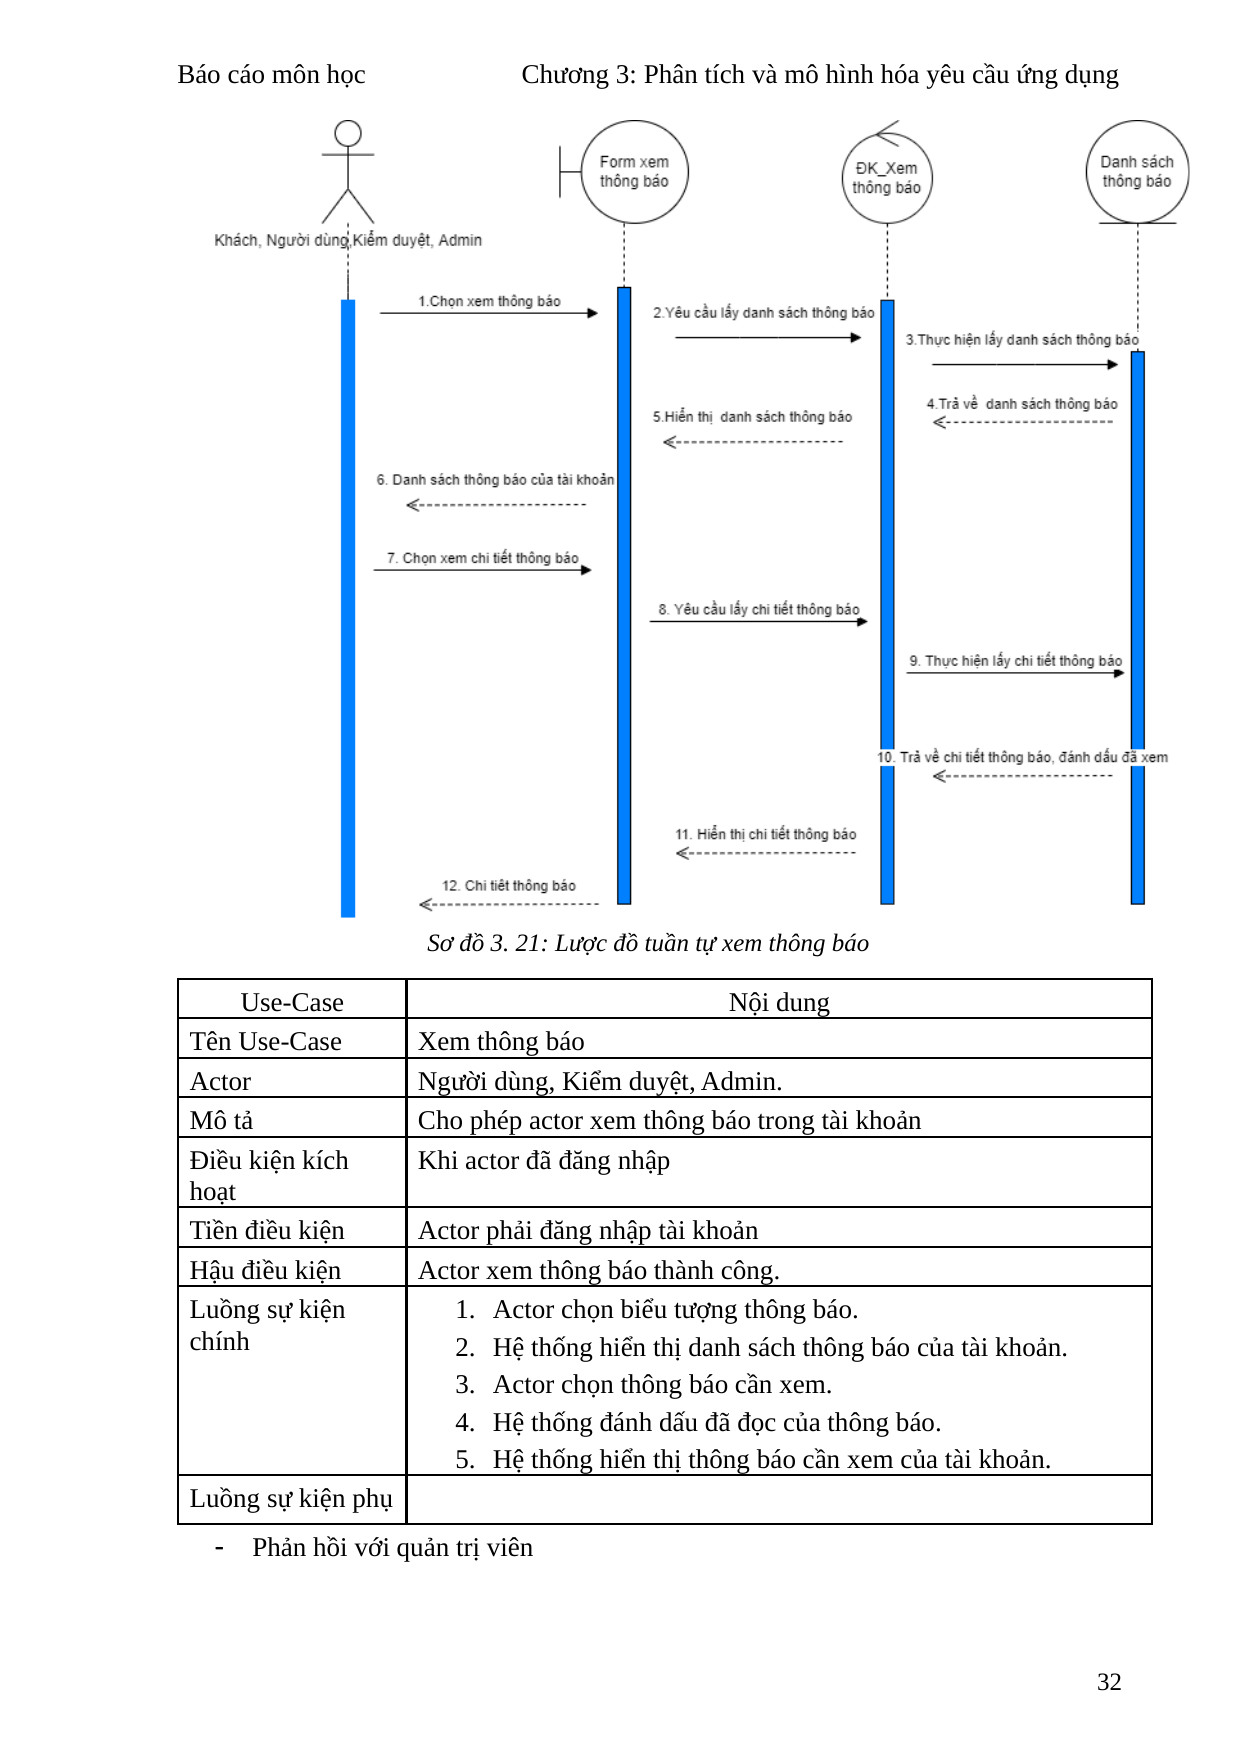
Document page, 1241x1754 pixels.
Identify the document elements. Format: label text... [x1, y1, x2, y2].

table_cell Luồng sự kiện chính [179, 1287, 405, 1474]
table_cell Khi actor đã đăng nhập [408, 1138, 1151, 1206]
table_cell [408, 1476, 1151, 1523]
table_cell Mô tả [179, 1098, 405, 1136]
table_cell Xem thông báo [408, 1019, 1151, 1057]
text Sơ đồ 3. 21: Lược đồ tuần tự xem thông báo [177, 928, 1122, 957]
table_cell Điều kiện kích hoạt [179, 1138, 405, 1206]
table_cell Tên Use-Case [179, 1019, 405, 1057]
table_cell Hậu điều kiện [179, 1248, 405, 1285]
table_cell Actor xem thông báo thành công. [408, 1248, 1151, 1285]
table_header Nội dung [408, 980, 1151, 1017]
table_cell Cho phép actor xem thông báo trong tài khoản [408, 1098, 1151, 1136]
table_cell Người dùng, Kiểm duyệt, Admin. [408, 1059, 1151, 1096]
picture [214, 120, 1190, 919]
table_cell Actor chọn biểu tượng thông báo. Hệ thống hiển thị danh sách thông báo của tài khoản. Actor chọn thông báo cần xem. Hệ thống đánh dấu đã đọc của thông báo. Hệ thống hiển thị thông báo cần xem của tài khoản. [408, 1287, 1151, 1474]
table_cell Luồng sự kiện phụ [179, 1476, 405, 1523]
table_cell Actor [179, 1059, 405, 1096]
table_cell Tiền điều kiện [179, 1208, 405, 1246]
list Phản hồi với quản trị viên [214, 1531, 1122, 1562]
table_cell Actor phải đăng nhập tài khoản [408, 1208, 1151, 1246]
table_header Use-Case [179, 980, 405, 1017]
